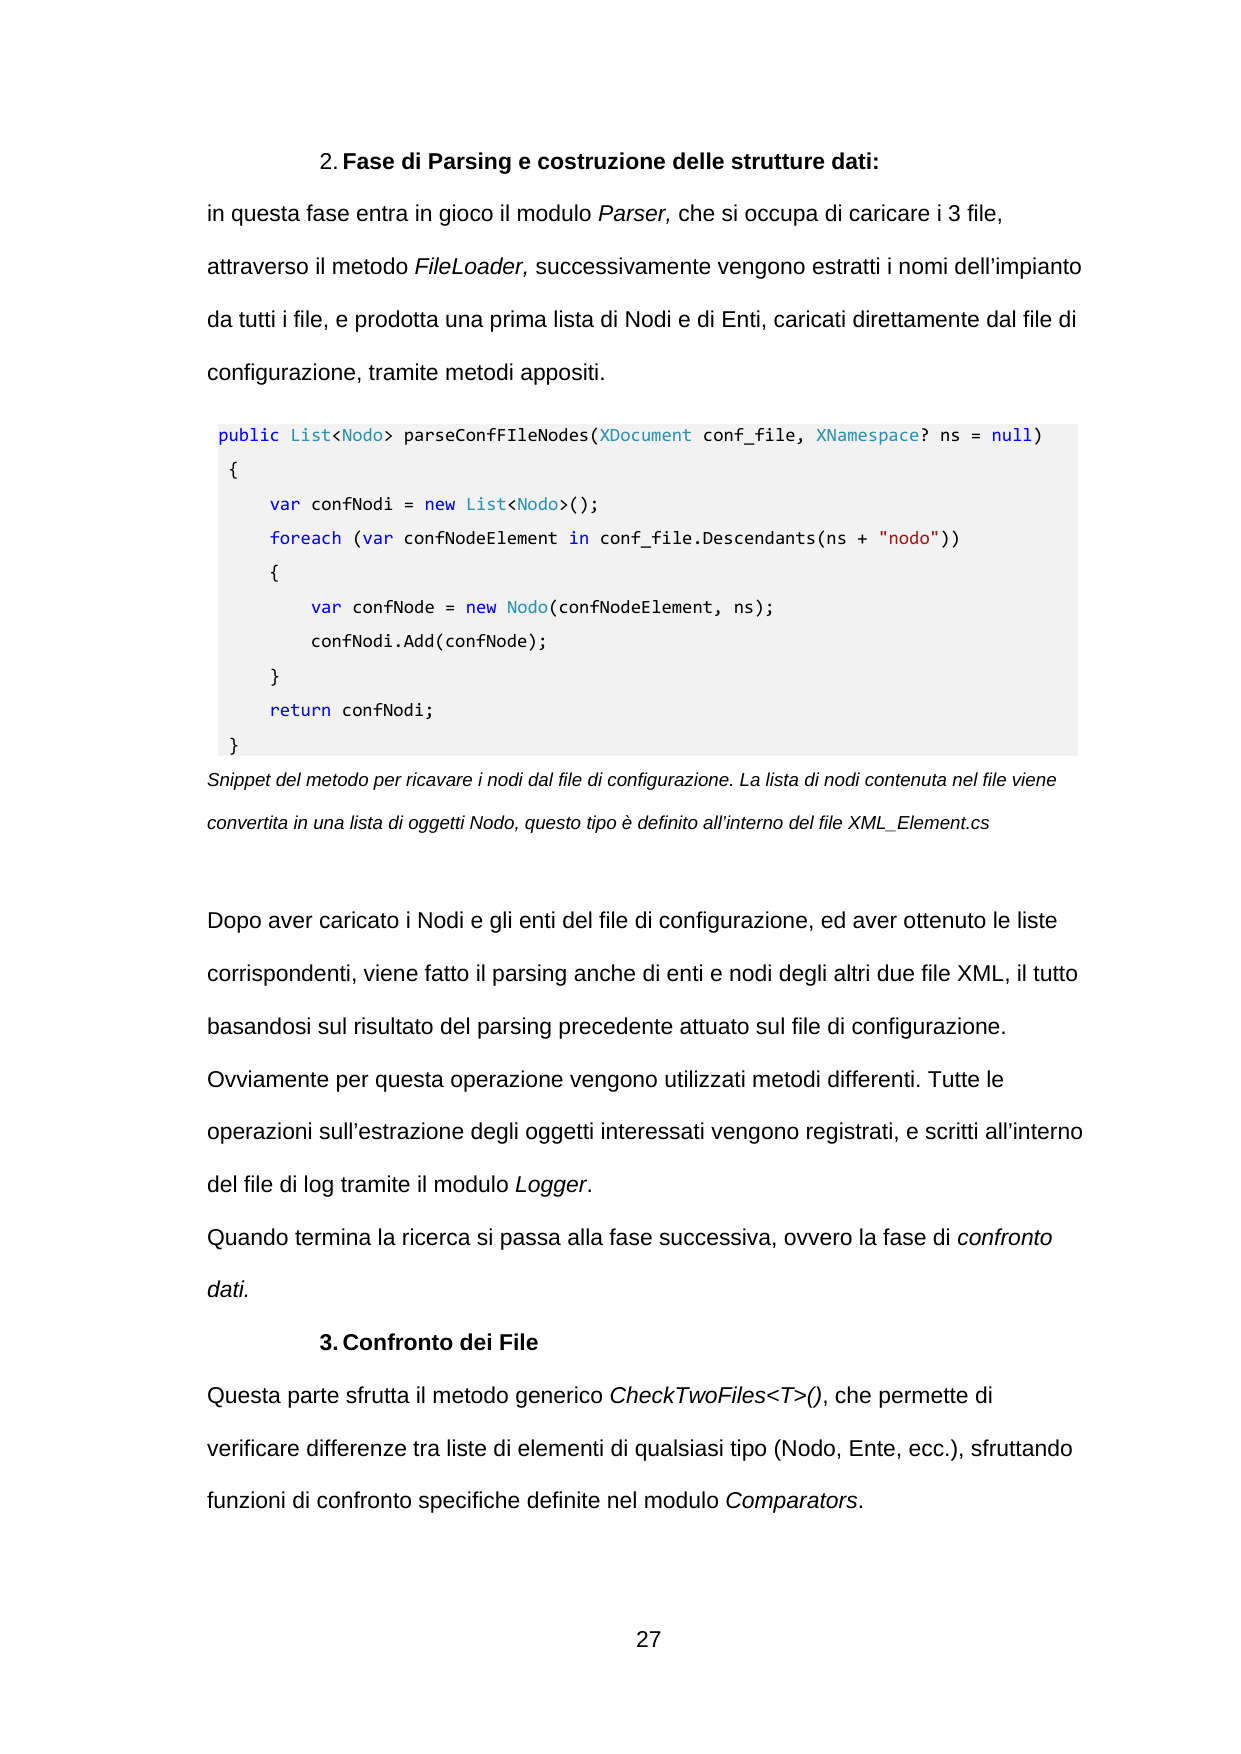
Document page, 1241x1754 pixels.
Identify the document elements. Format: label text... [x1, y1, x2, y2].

list Confronto dei File [319, 1329, 1090, 1356]
text Ovviamente per questa operazione vengono utilizzati metodi differenti. Tutte le operazioni sull’estrazione degli oggetti interessati vengono registrati, e scritti all’interno del file di log tramite il modulo Logger. [207, 1066, 1090, 1197]
text Snippet del metodo per ricavare i nodi dal file di configurazione. La lista di nodi contenuta nel file viene convertita in una lista di oggetti Nodo, questo tipo è definito all’interno del file XML_Element.cs [207, 768, 1090, 833]
text Quando termina la ricerca si passa alla fase successiva, ovvero la fase di confronto dati. [207, 1224, 1090, 1303]
text Questa parte sfrutta il metodo generico CheckTwoFiles<T>(), che permette di verificare differenze tra liste di elementi di qualsiasi tipo (Nodo, Ente, ecc.), sfruttando funzioni di confronto specifiche definite nel modulo Comparators. [207, 1382, 1090, 1566]
list Fase di Parsing e costruzione delle strutture dati: [319, 148, 1090, 174]
text in questa fase entra in gioco il modulo Parser, che si occupa di caricare i 3 file, attraverso il metodo FileLoader, successivamente vengono estratti i nomi dell’impianto da tutti i file, e prodotta una prima lista di Nodi e di Enti, caricati direttamente dal file di configurazione, tramite metodi appositi. [207, 200, 1090, 385]
table_header public List<Nodo> parseConfFIleNodes(XDocument conf_file, XNamespace? ns = null) { var confNodi = new List<Nodo>(); foreach (var confNodeElement in conf_file.Descendants(ns + "nodo")) { var confNode = new Nodo(confNodeElement, ns); confNodi.Add(confNode); } return confNodi; } [207, 411, 1089, 768]
text Dopo aver caricato i Nodi e gli enti del file di configurazione, ed aver ottenuto le liste corrispondenti, viene fatto il parsing anche di enti e nodi degli altri due file XML, il tutto basandosi sul risultato del parsing precedente attuato sul file di configurazione. [207, 907, 1090, 1039]
